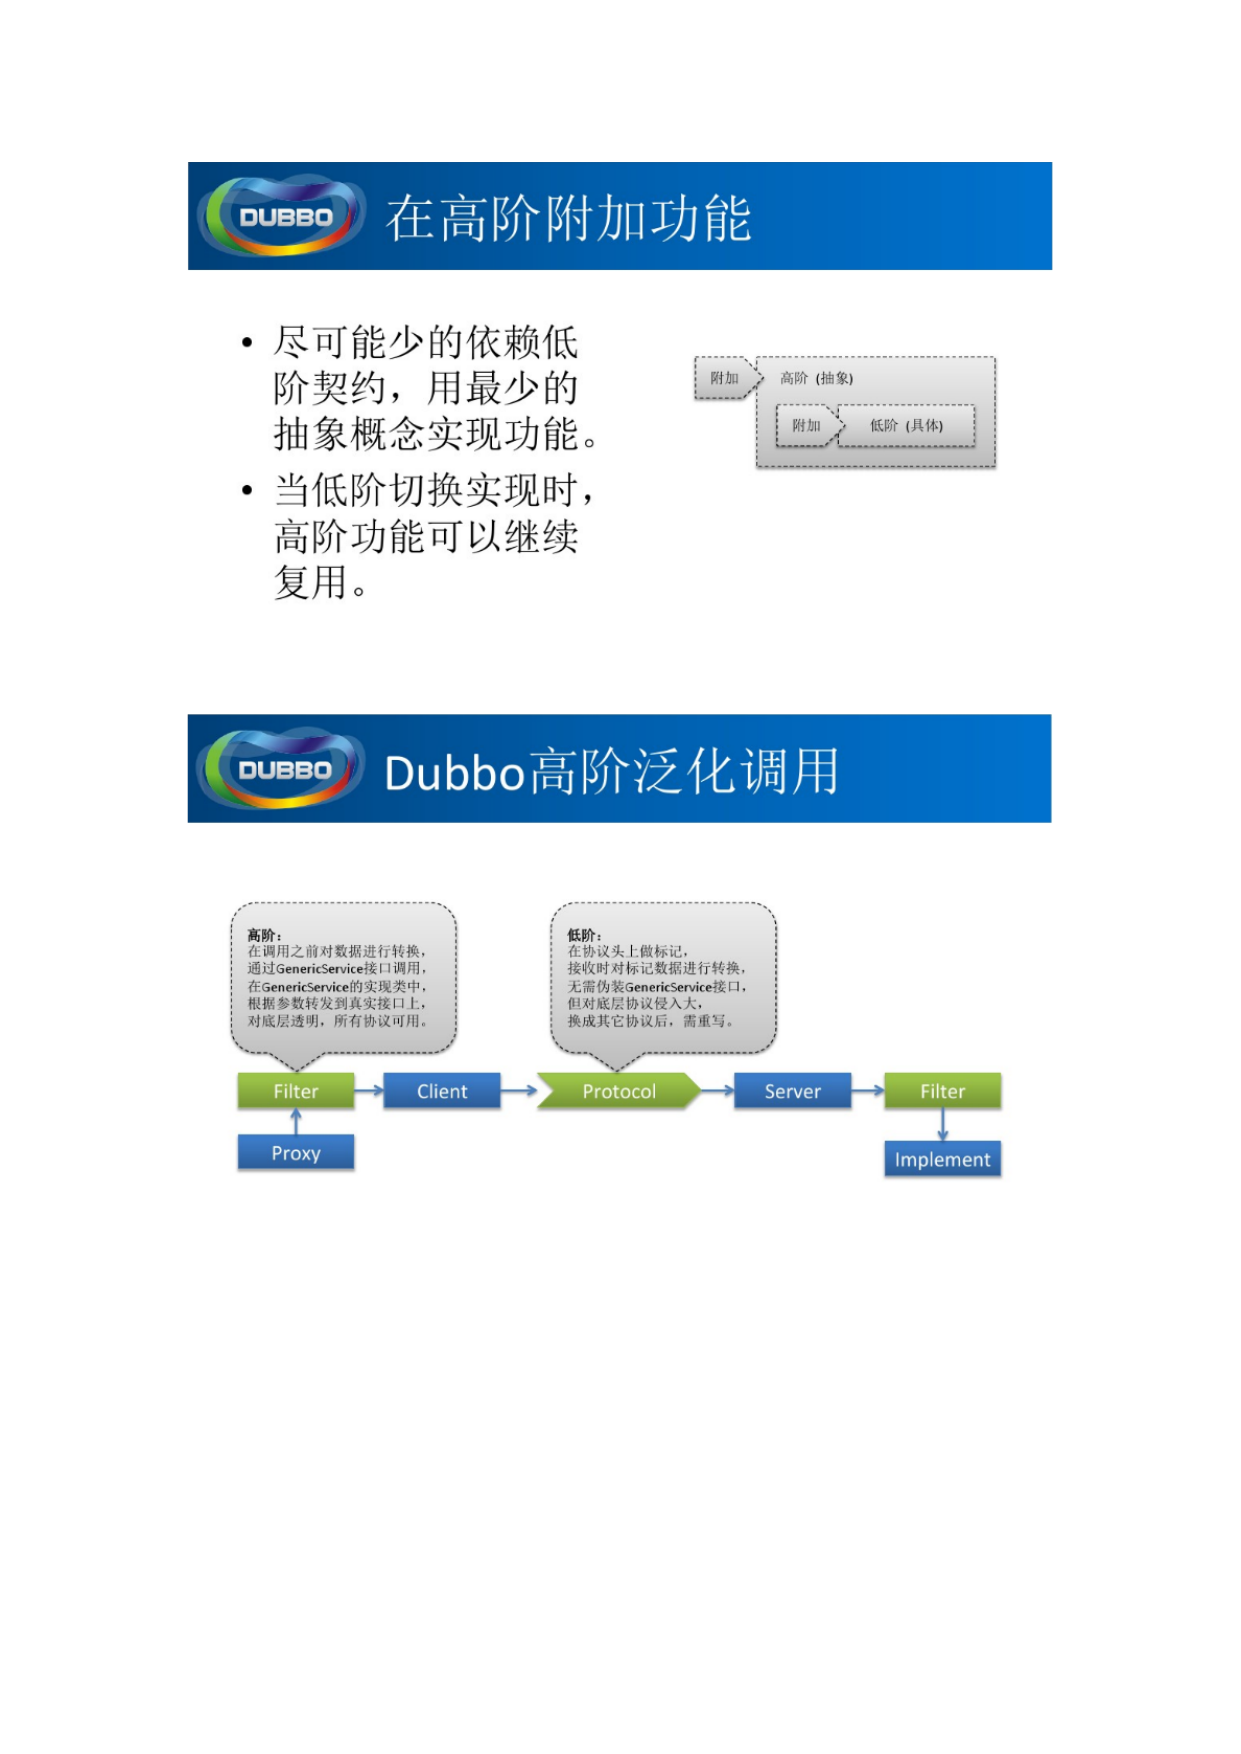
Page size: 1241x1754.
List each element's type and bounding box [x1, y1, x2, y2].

picture [187, 162, 1053, 702]
picture [187, 714, 1053, 1261]
